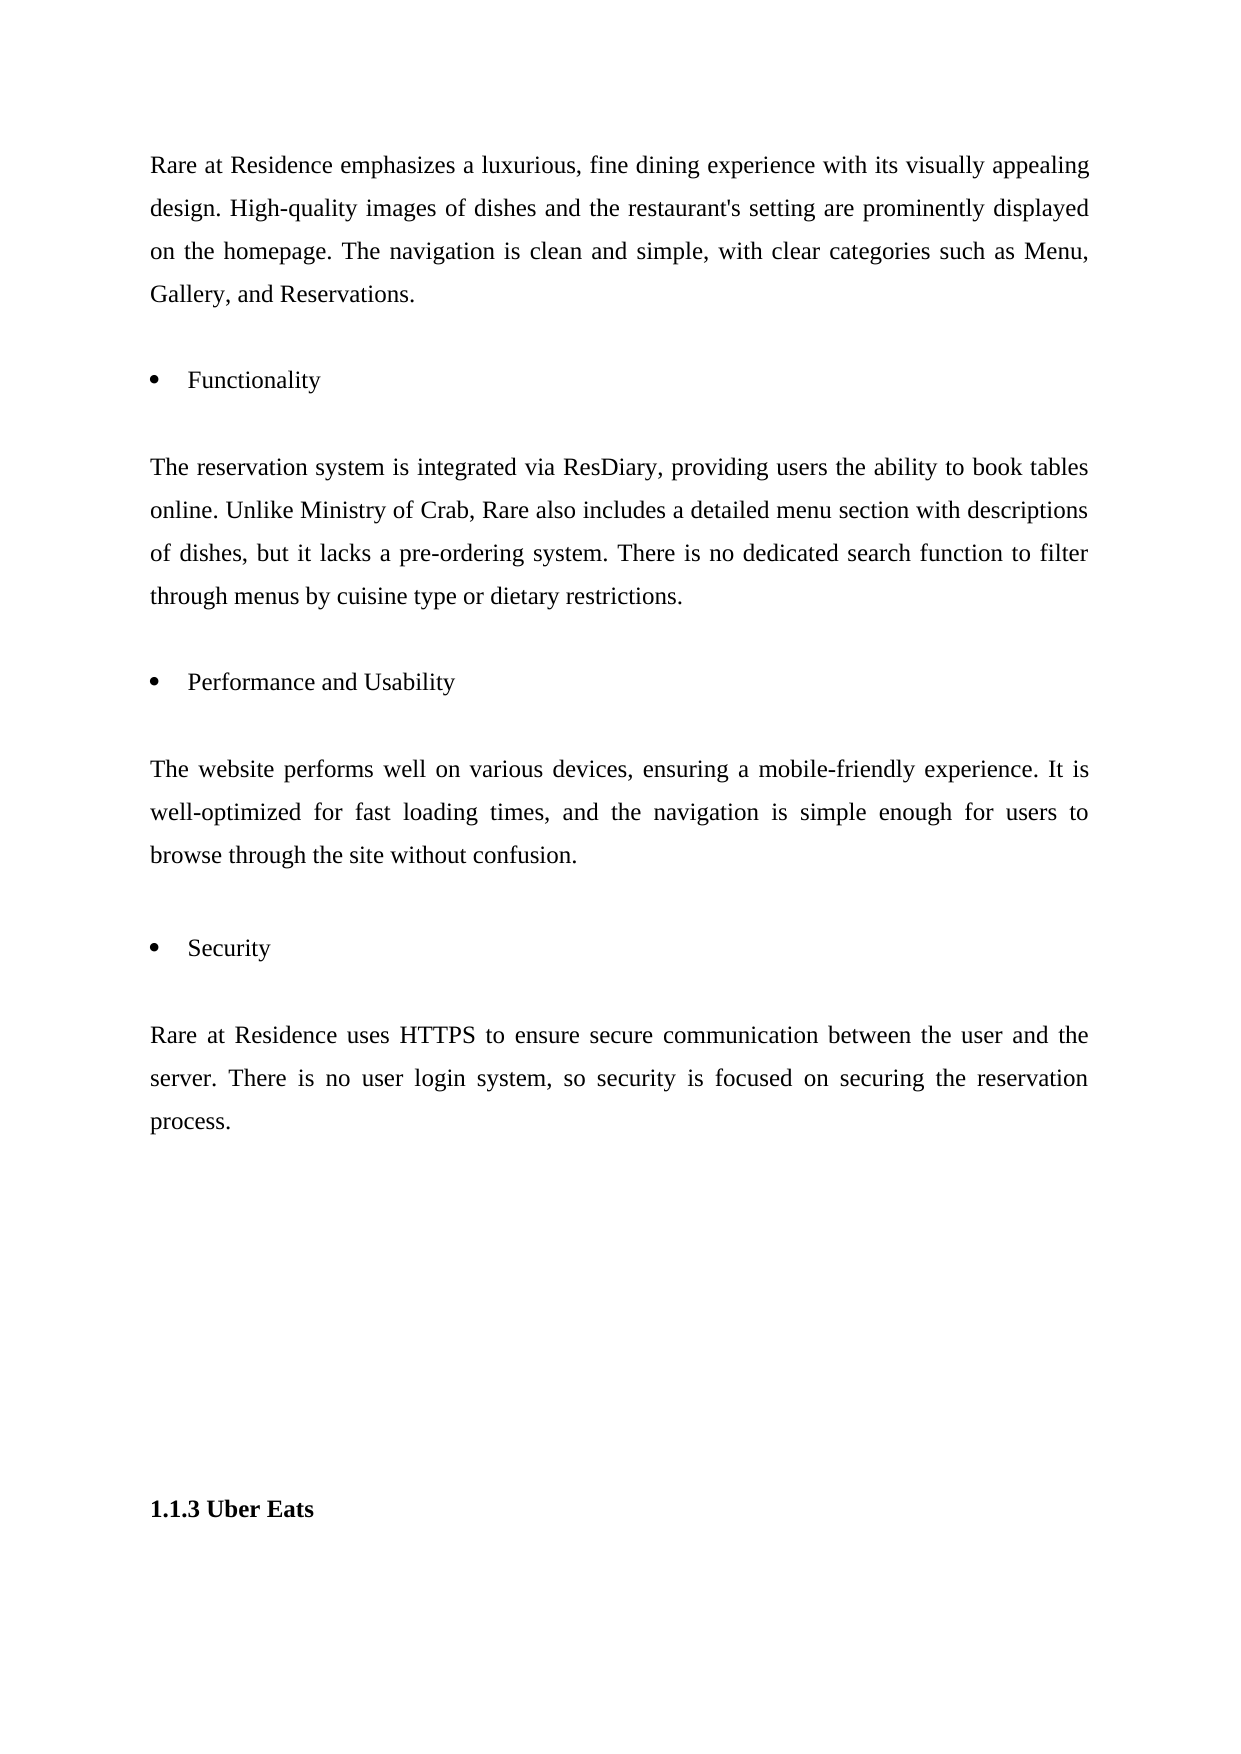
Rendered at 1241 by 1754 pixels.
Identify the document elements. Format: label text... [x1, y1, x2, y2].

text The website performs well on various devices, ensuring a mobile-friendly experience. It is well-optimized for fast loading times, and the navigation is simple enough for users to browse through the site without confusion. [150, 754, 1090, 869]
text The reservation system is integrated via ResDiary, providing users the ability to book tables online. Unlike Ministry of Crab, Rare also includes a detailed menu section with descriptions of dishes, but it lacks a pre-ordering system. There is no dedicated search function to filter through menus by cuisine type or dietary restrictions. [150, 452, 1090, 610]
text 1.1.3 Uber Eats [150, 1494, 1090, 1523]
list Functionality [150, 366, 1090, 394]
text Rare at Residence uses HTTPS to ensure secure communication between the user and the server. There is no user login system, so security is focused on securing the reservation process. [150, 1020, 1090, 1135]
list Security [150, 933, 1090, 962]
list Performance and Usability [150, 667, 1090, 696]
text Rare at Residence emphasizes a luxurious, fine dining experience with its visually appealing design. High-quality images of dishes and the restaurant's setting are prominently displayed on the homepage. The navigation is clean and simple, with clear categories such as Menu, Gallery, and Reservations. [150, 150, 1090, 308]
